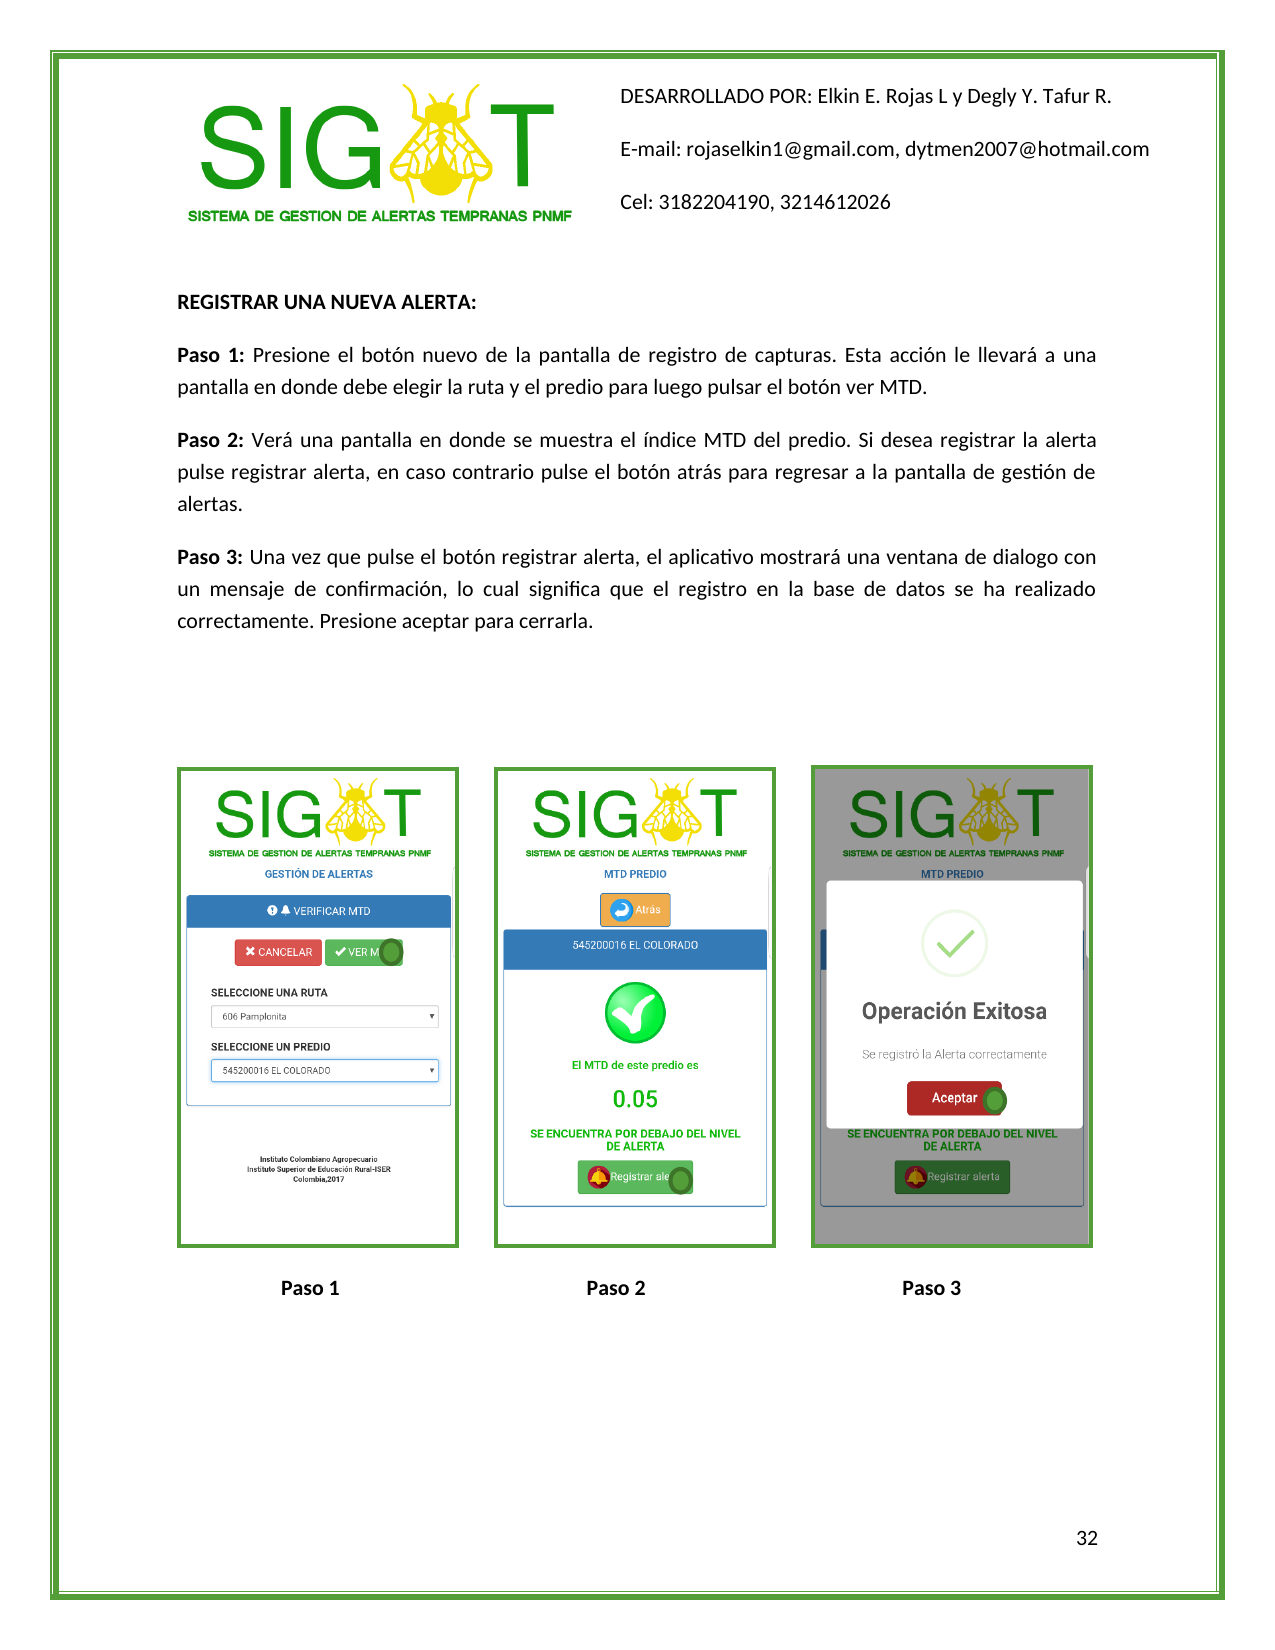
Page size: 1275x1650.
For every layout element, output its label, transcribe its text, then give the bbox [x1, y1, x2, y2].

text Paso 3: Una vez que pulse el botón registrar alerta, el aplicativo mostrará una ventana de dialogo con un mensaje de confirmación, lo cual significa que el registro en la base de datos se ha realizado correctamente. Presione aceptar para cerrarla. [177, 543, 1098, 633]
text Paso 1: Presione el botón nuevo de la pantalla de registro de capturas. Esta acción le llevará a una pantalla en donde debe elegir la ruta y el predio para luego pulsar el botón ver MTD. [177, 341, 1098, 400]
picture [177, 73, 574, 236]
text REGISTRAR UNA NUEVA ALERTA: [177, 288, 1098, 315]
text Paso 2: Verá una pantalla en donde se muestra el índice MTD del predio. Si desea registrar la alerta pulse registrar alerta, en caso contrario pulse el botón atrás para regresar a la pantalla de gestión de alertas. [177, 426, 1098, 517]
picture [815, 769, 1089, 1244]
text Paso 1 Paso 2 Paso 3 [177, 1274, 1098, 1301]
picture [498, 771, 772, 1244]
picture [181, 771, 455, 1244]
